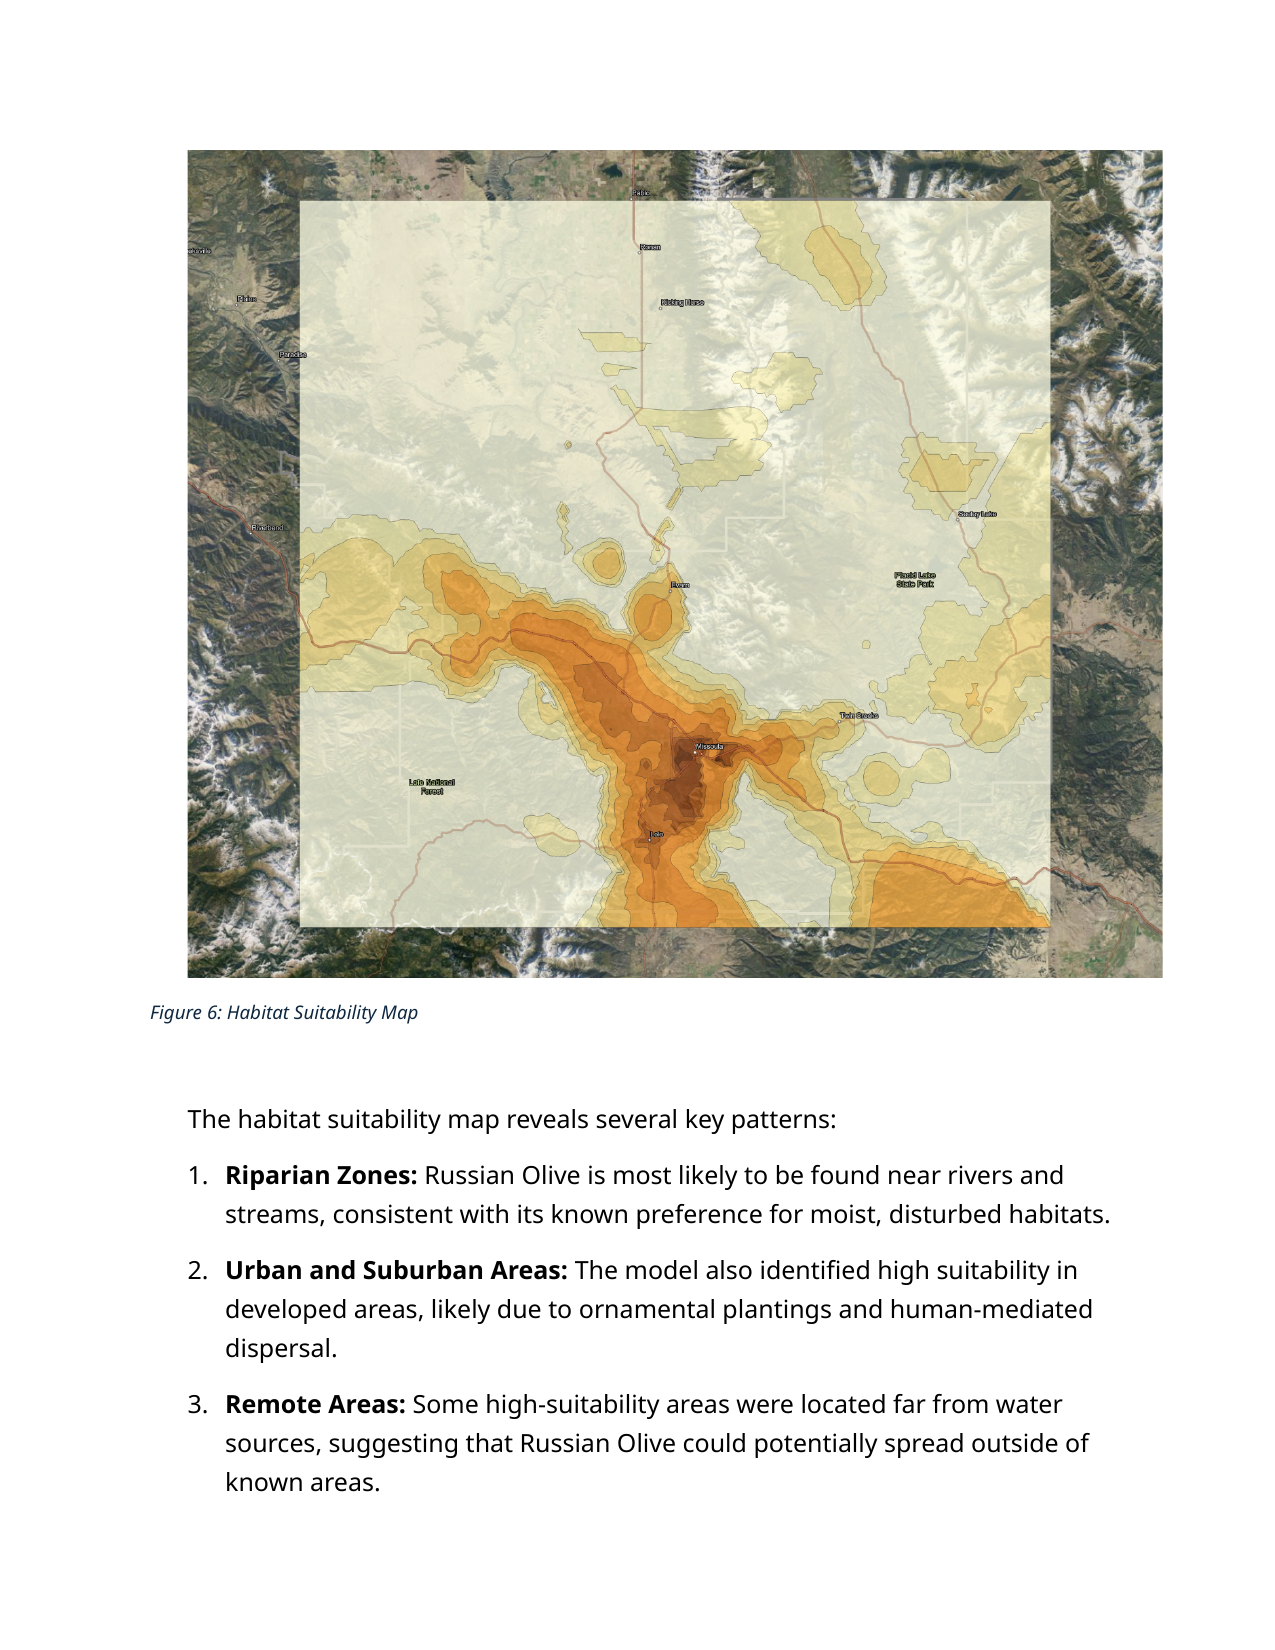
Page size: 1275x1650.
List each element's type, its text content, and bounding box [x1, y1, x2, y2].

text The habitat suitability map reveals several key patterns: [150, 1102, 1125, 1136]
picture [187, 150, 1163, 978]
text Figure : Habitat Suitability Map [150, 999, 1125, 1025]
list Urban and Suburban Areas: The model also identified high suitability in developed areas, likely due to ornamental plantings and human-mediated dispersal. [187, 1252, 1125, 1365]
list Riparian Zones: Russian Olive is most likely to be found near rivers and streams, consistent with its known preference for moist, disturbed habitats. [187, 1157, 1125, 1231]
list Remote Areas: Some high-suitability areas were located far from water sources, suggesting that Russian Olive could potentially spread outside of known areas. [187, 1387, 1125, 1499]
